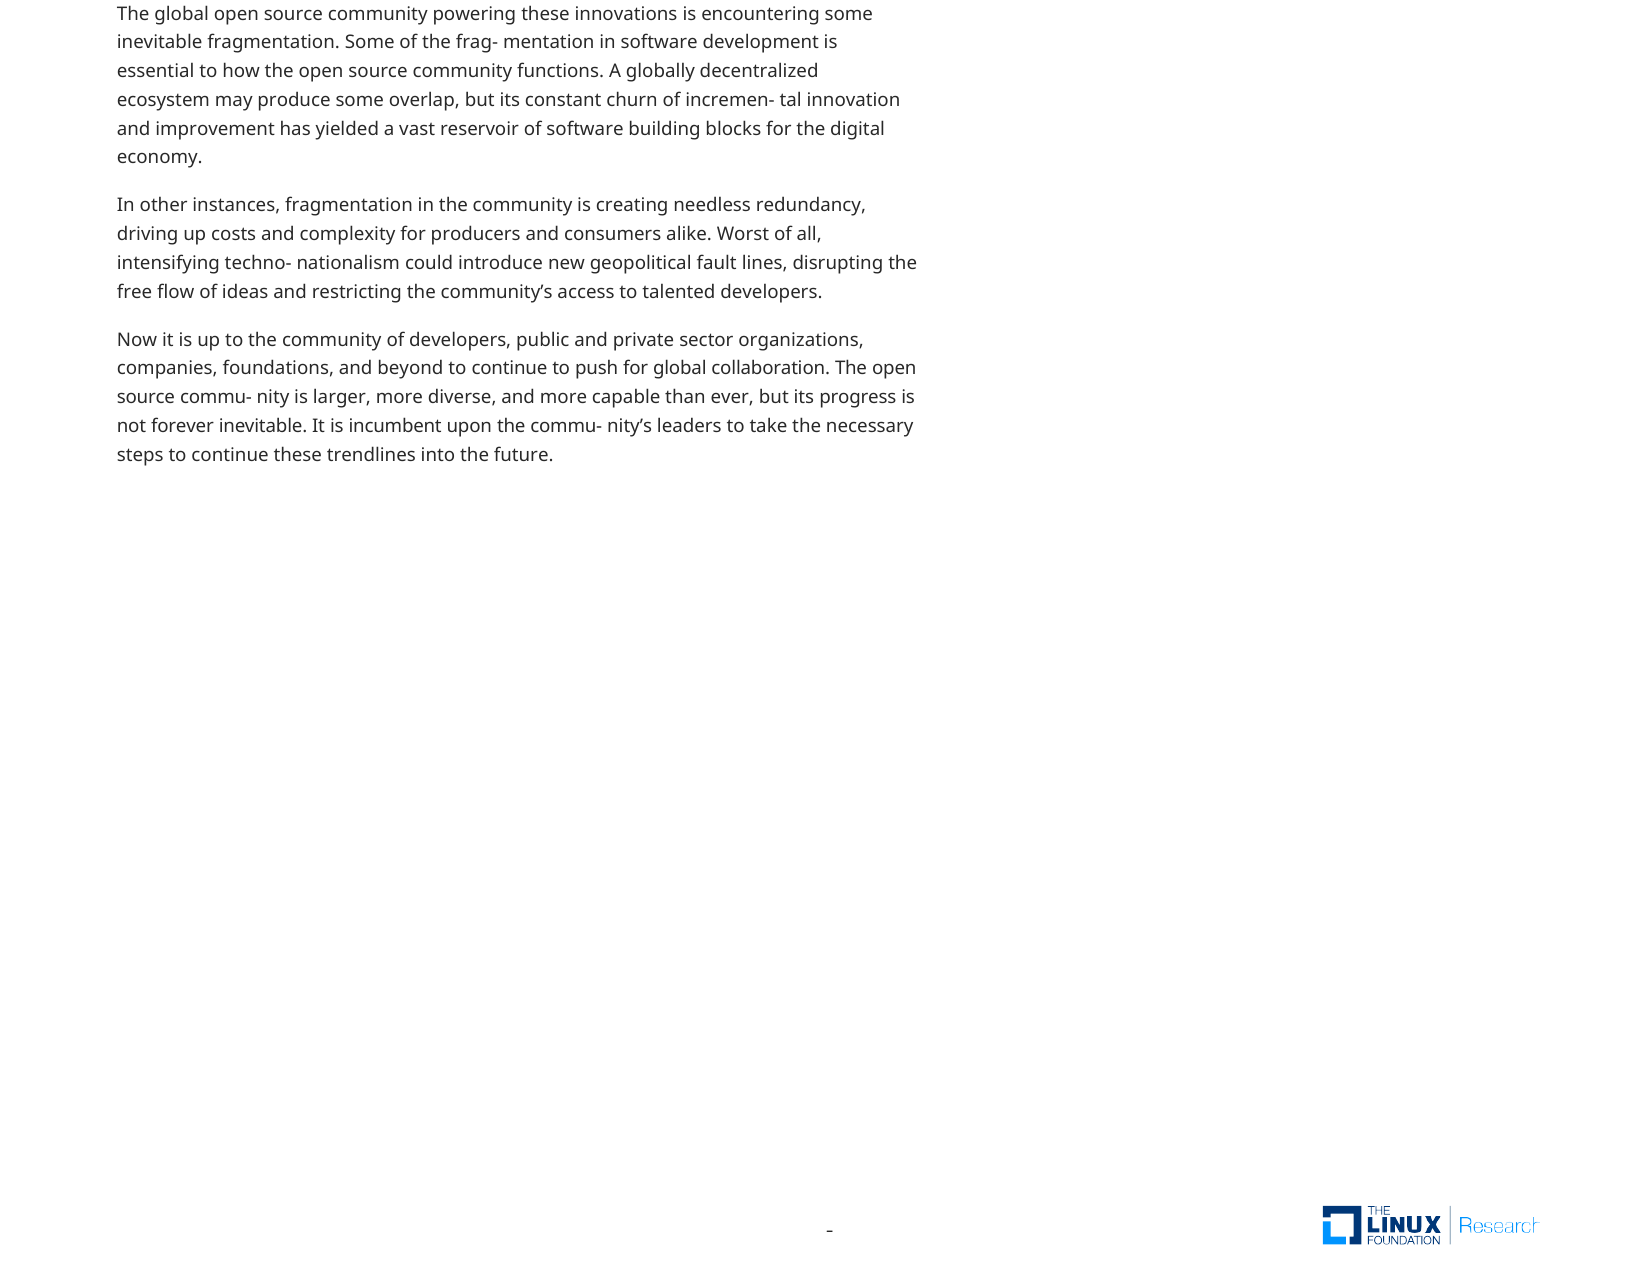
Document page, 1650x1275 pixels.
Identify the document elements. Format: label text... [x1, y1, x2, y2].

text Now it is up to the community of developers, public and private sector organizations, companies, foundations, and beyond to continue to push for global collaboration. The open source commu- nity is larger, more diverse, and more capable than ever, but its progress is not forever inevitable. It is incumbent upon the commu- nity’s leaders to take the necessary steps to continue these trendlines into the future. [117, 326, 918, 466]
picture [1460, 1217, 1540, 1233]
picture [1407, 1216, 1441, 1233]
text In other instances, fragmentation in the community is creating needless redundancy, driving up costs and complexity for producers and consumers alike. Worst of all, intensifying techno- nationalism could introduce new geopolitical fault lines, disrupting the free flow of ideas and restricting the community’s access to talented developers. [117, 192, 918, 303]
text The global open source community powering these innovations is encountering some inevitable fragmentation. Some of the frag- mentation in software development is essential to how the open source community functions. A globally decentralized ecosystem may produce some overlap, but its constant churn of incremen- tal innovation and improvement has yielded a vast reservoir of software building blocks for the digital economy. [117, 0, 906, 169]
